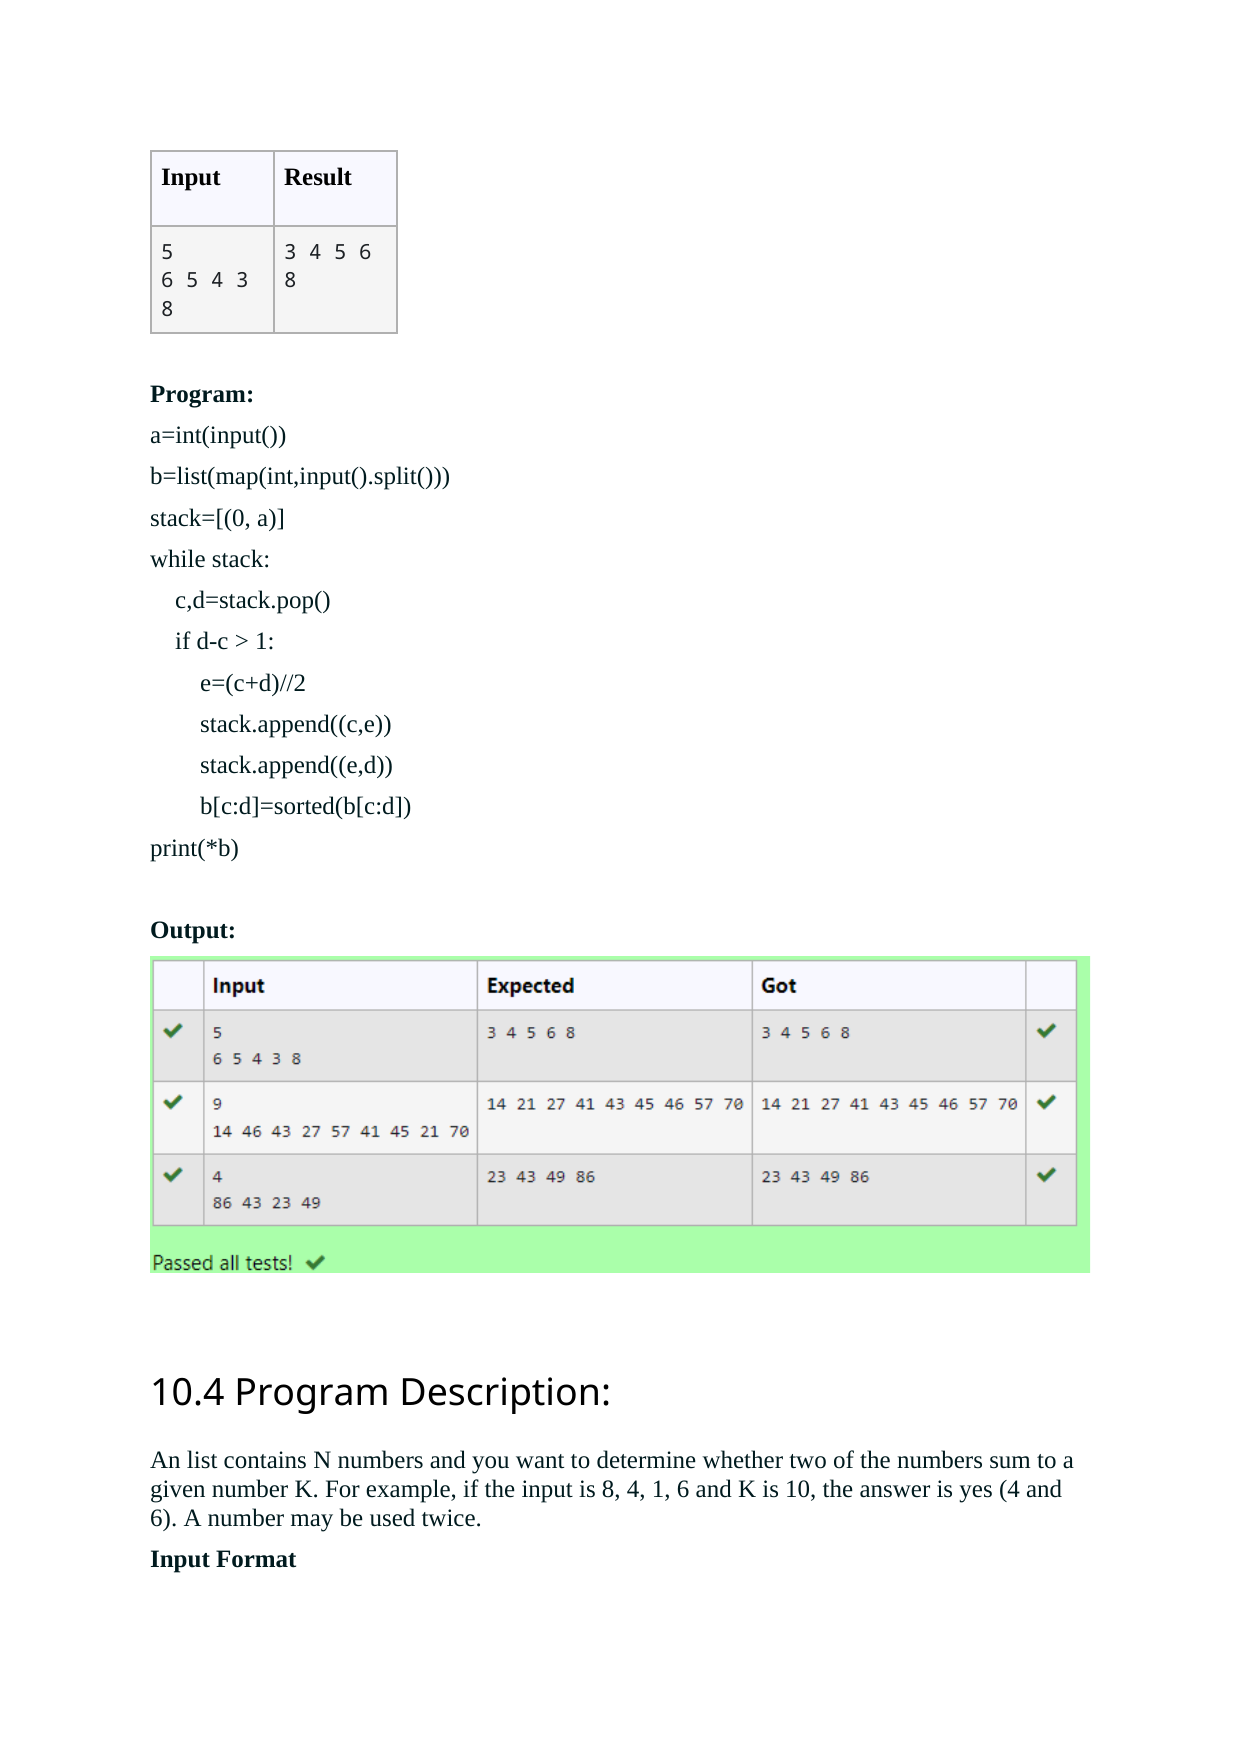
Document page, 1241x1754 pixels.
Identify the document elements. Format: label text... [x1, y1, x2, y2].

text b=list(map(int,input().split())) [150, 461, 1090, 490]
text stack.append((c,e)) [150, 709, 1090, 738]
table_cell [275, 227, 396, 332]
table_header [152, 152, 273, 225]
text Program: [150, 379, 1090, 408]
text An list contains N numbers and you want to determine whether two of the numbers sum to a given number K. For example, if the input is 8, 4, 1, 6 and K is 10, the answer is yes (4 and 6). A number may be used twice. [150, 1445, 1090, 1531]
text if d-c > 1: [150, 626, 1090, 655]
text 10.4 Program Description: [150, 1365, 1090, 1416]
text while stack: [150, 544, 1090, 573]
text e=(c+d)//2 [150, 668, 1090, 696]
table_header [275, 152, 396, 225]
text c,d=stack.pop() [150, 585, 1090, 614]
text Input Format [150, 1544, 1090, 1573]
text Output: [150, 915, 1090, 944]
picture [150, 956, 1091, 1273]
text b[c:d]=sorted(b[c:d]) [150, 791, 1090, 820]
text stack=[(0, a)] [150, 503, 1090, 531]
text print(*b) [150, 833, 1090, 861]
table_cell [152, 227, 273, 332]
text stack.append((e,d)) [150, 750, 1090, 779]
text a=int(input()) [150, 420, 1090, 449]
